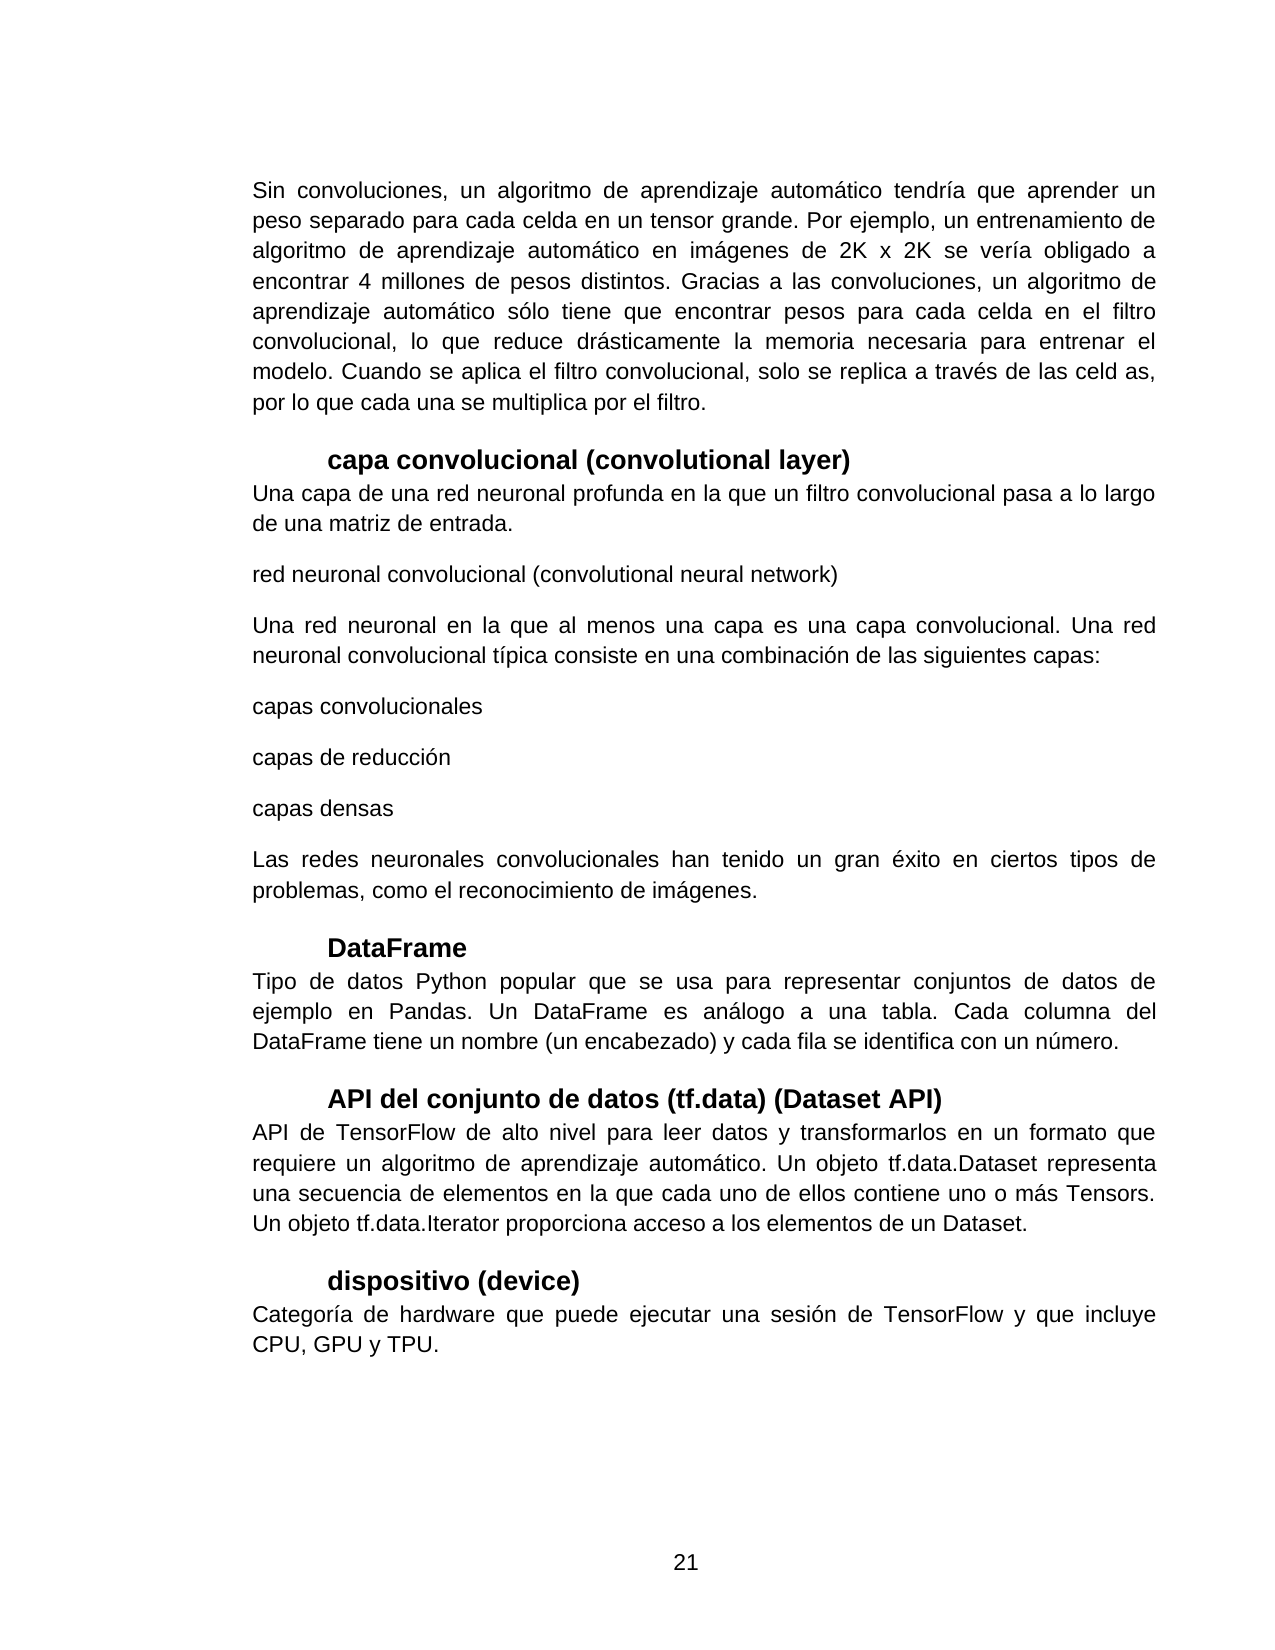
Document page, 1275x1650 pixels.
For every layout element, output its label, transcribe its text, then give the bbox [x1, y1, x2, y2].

text Una red neuronal en la que al menos una capa es una capa convolucional. Una red neuronal convolucional típica consiste en una combinación de las siguientes capas: [252, 612, 1157, 668]
text capas convolucionales [252, 693, 1157, 719]
text Las redes neuronales convolucionales han tenido un gran éxito en ciertos tipos de problemas, como el reconocimiento de imágenes. [252, 846, 1157, 903]
text red neuronal convolucional (convolutional neural network) [252, 561, 1157, 587]
text Una capa de una red neuronal profunda en la que un filtro convolucional pasa a lo largo de una matriz de entrada. [252, 480, 1157, 536]
text API de TensorFlow de alto nivel para leer datos y transformarlos en un formato que requiere un algoritmo de aprendizaje automático. Un objeto tf.data.Dataset representa una secuencia de elementos en la que cada uno de ellos contiene uno o más Tensors. Un objeto tf.data.Iterator proporciona acceso a los elementos de un Dataset. [252, 1119, 1157, 1236]
text Sin convoluciones, un algoritmo de aprendizaje automático tendría que aprender un peso separado para cada celda en un tensor grande. Por ejemplo, un entrenamiento de algoritmo de aprendizaje automático en imágenes de 2K x 2K se vería obligado a encontrar 4 millones de pesos distintos. Gracias a las convoluciones, un algoritmo de aprendizaje automático sólo tiene que encontrar pesos para cada celda en el filtro convolucional, lo que reduce drásticamente la memoria necesaria para entrenar el modelo. Cuando se aplica el filtro convolucional, solo se replica a través de las celd as, por lo que cada una se multiplica por el filtro. [252, 177, 1157, 415]
subtitle capa convolucional (convolutional layer) [252, 444, 1157, 475]
text Categoría de hardware que puede ejecutar una sesión de TensorFlow y que incluye CPU, GPU y TPU. [252, 1301, 1157, 1358]
text capas de reducción [252, 744, 1157, 771]
subtitle DataFrame [252, 932, 1157, 963]
text Tipo de datos Python popular que se usa para representar conjuntos de datos de ejemplo en Pandas. Un DataFrame es análogo a una tabla. Cada columna del DataFrame tiene un nombre (un encabezado) y cada fila se identifica con un número. [252, 968, 1157, 1054]
subtitle dispositivo (device) [252, 1265, 1157, 1296]
subtitle API del conjunto de datos (tf.data) (Dataset API) [252, 1083, 1157, 1114]
text capas densas [252, 795, 1157, 822]
